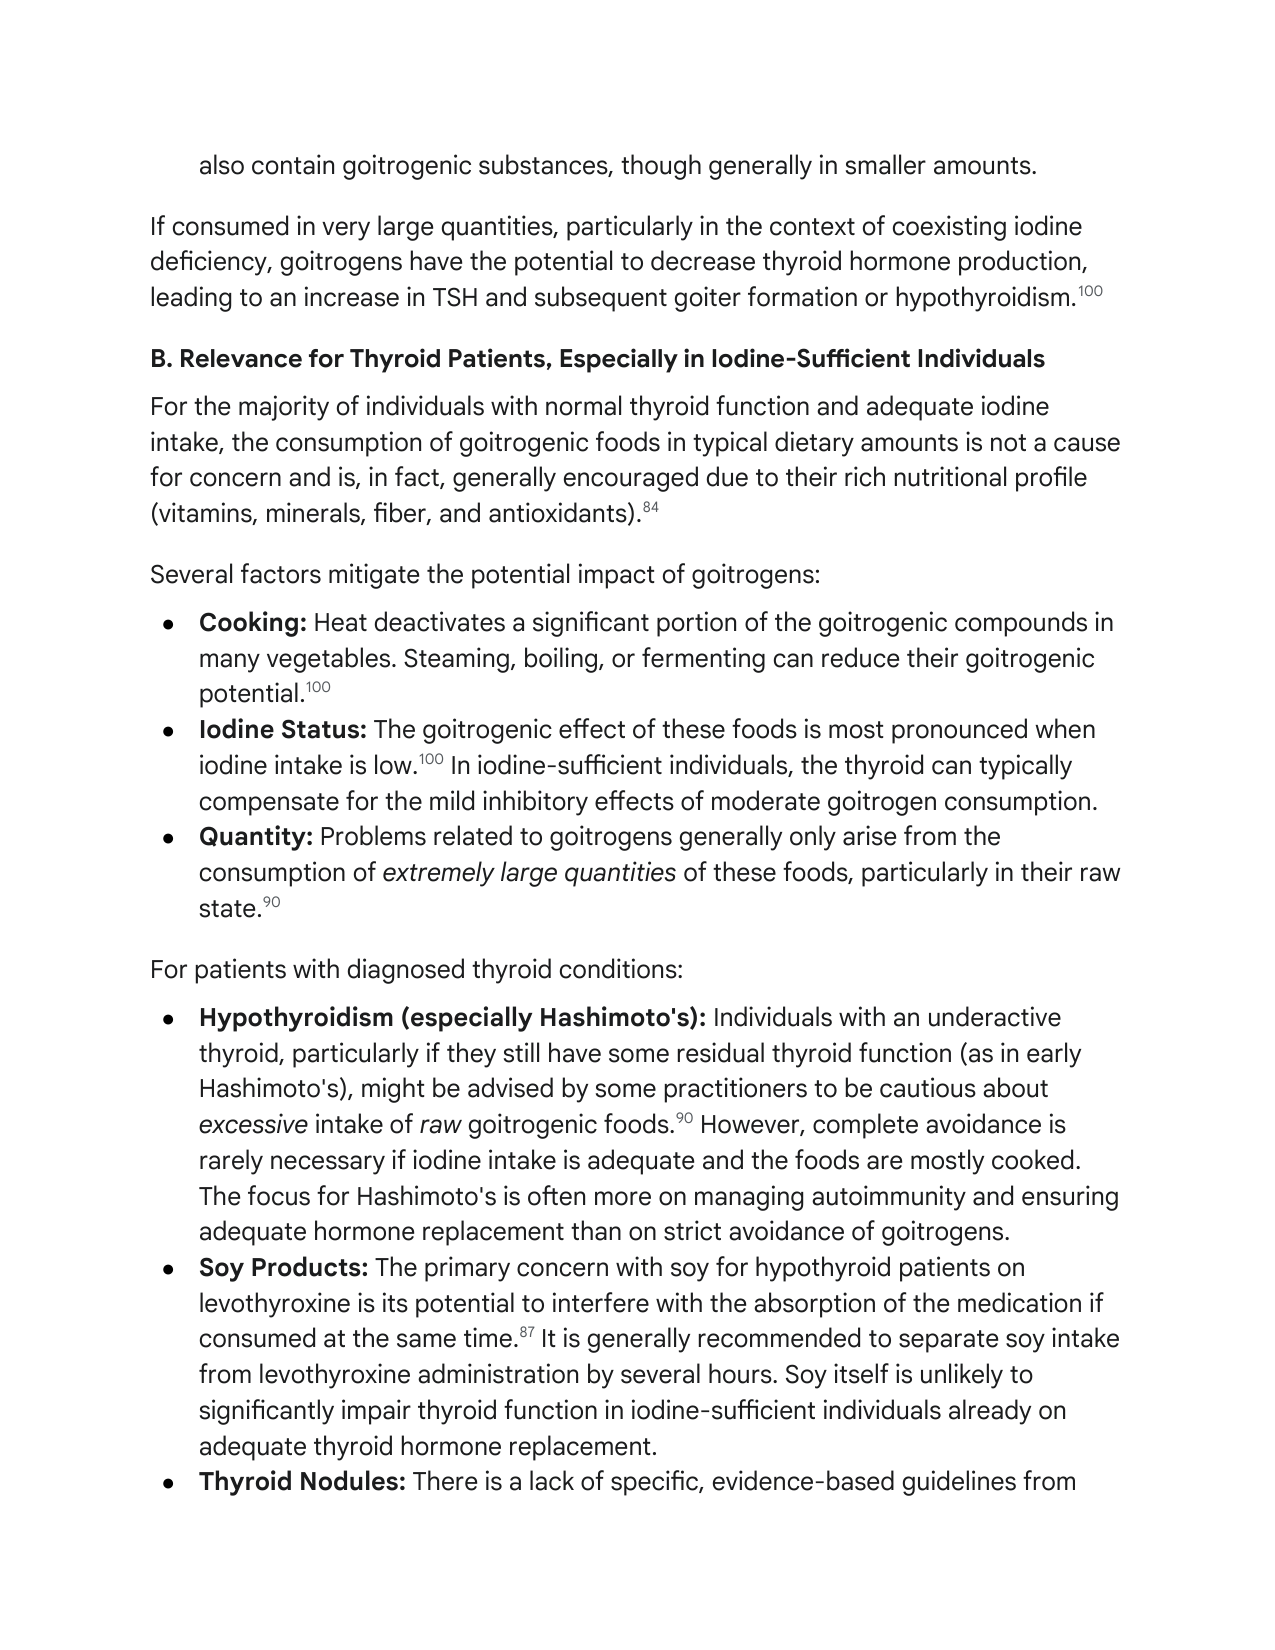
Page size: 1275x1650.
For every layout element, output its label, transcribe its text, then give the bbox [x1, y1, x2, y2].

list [161, 1467, 1125, 1498]
list Iodine Status: The goitrogenic effect of these foods is most pronounced when iodine intake is low.100 In iodine-sufficient individuals, the thyroid can typically compensate for the mild inhibitory effects of moderate goitrogen consumption. [161, 714, 1125, 817]
list Hypothyroidism (especially Hashimoto's): Individuals with an underactive thyroid, particularly if they still have some residual thyroid function (as in early Hashimoto's), might be advised by some practitioners to be cautious about excessive intake of raw goitrogenic foods.90 However, complete avoidance is rarely necessary if iodine intake is adequate and the foods are mostly cooked. The focus for Hashimoto's is often more on managing autoimmunity and ensuring adequate hormone replacement than on strict avoidance of goitrogens. [161, 1002, 1125, 1248]
subtitle B. Relevance for Thyroid Patients, Especially in Iodine-Sufficient Individuals [150, 343, 1125, 374]
text If consumed in very large quantities, particularly in the context of coexisting iodine deficiency, goitrogens have the potential to decrease thyroid hormone production, leading to an increase in TSH and subsequent goiter formation or hypothyroidism.100 [150, 211, 1125, 313]
list Cooking: Heat deactivates a significant portion of the goitrogenic compounds in many vegetables. Steaming, boiling, or fermenting can reduce their goitrogenic potential.100 [161, 607, 1125, 710]
text For the majority of individuals with normal thyroid function and adequate iodine intake, the consumption of goitrogenic foods in typical dietary amounts is not a cause for concern and is, in fact, generally encouraged due to their rich nutritional profile (vitamins, minerals, fiber, and antioxidants).84 [150, 391, 1125, 530]
list Quantity: Problems related to goitrogens generally only arise from the consumption of extremely large quantities of these foods, particularly in their raw state.90 [161, 822, 1125, 924]
text Several factors mitigate the potential impact of goitrogens: [150, 559, 1125, 590]
list Soy Products: The primary concern with soy for hypothyroid patients on levothyroxine is its potential to interfere with the absorption of the medication if consumed at the same time.87 It is generally recommended to separate soy intake from levothyroxine administration by several hours. Soy itself is unlikely to significantly impair thyroid function in iodine-sufficient individuals already on adequate thyroid hormone replacement. [161, 1252, 1125, 1462]
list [161, 150, 1125, 181]
text For patients with diagnosed thyroid conditions: [150, 954, 1125, 985]
